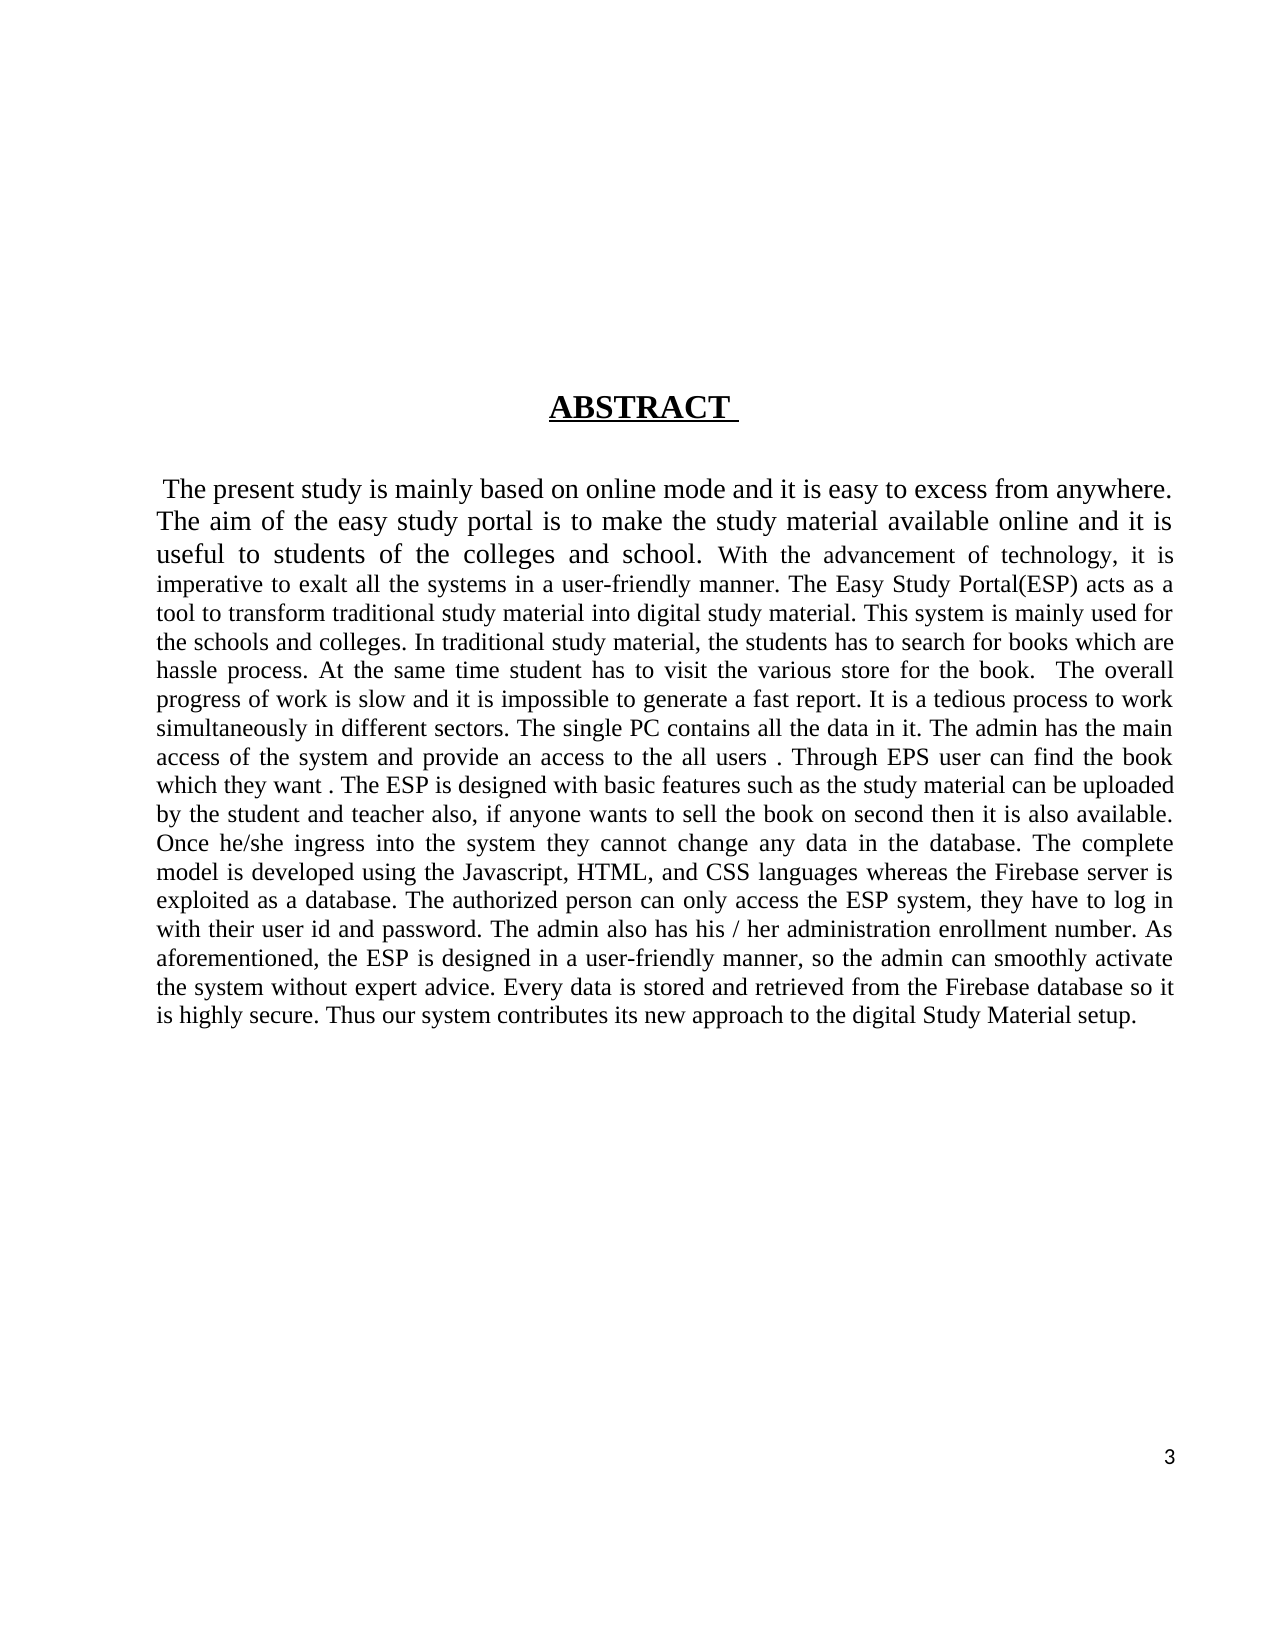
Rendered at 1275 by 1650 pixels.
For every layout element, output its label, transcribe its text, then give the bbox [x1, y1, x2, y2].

text ABSTRACT [549, 387, 1175, 426]
text The present study is mainly based on online mode and it is easy to excess from anywhere. The aim of the easy study portal is to make the study material available online and it is useful to students of the colleges and school. With the advancement of technology, it is imperative to exalt all the systems in a user-friendly manner. The Easy Study Portal(ESP) acts as a tool to transform traditional study material into digital study material. This system is mainly used for the schools and colleges. In traditional study material, the students has to search for books which are hassle process. At the same time student has to visit the various store for the book. The overall progress of work is slow and it is impossible to generate a fast report. It is a tedious process to work simultaneously in different sectors. The single PC contains all the data in it. The admin has the main access of the system and provide an access to the all users . Through EPS user can find the book which they want . The ESP is designed with basic features such as the study material can be uploaded by the student and teacher also, if anyone wants to sell the book on second then it is also available. Once he/she ingress into the system they cannot change any data in the database. The complete model is developed using the Javascript, HTML, and CSS languages whereas the Firebase server is exploited as a database. The authorized person can only access the ESP system, they have to log in with their user id and password. The admin also has his / her administration enrollment number. As aforementioned, the ESP is designed in a user-friendly manner, so the admin can smoothly activate the system without expert advice. Every data is stored and retrieved from the Firebase database so it is highly secure. Thus our system contributes its new approach to the digital Study Material setup. [156, 472, 1175, 1029]
